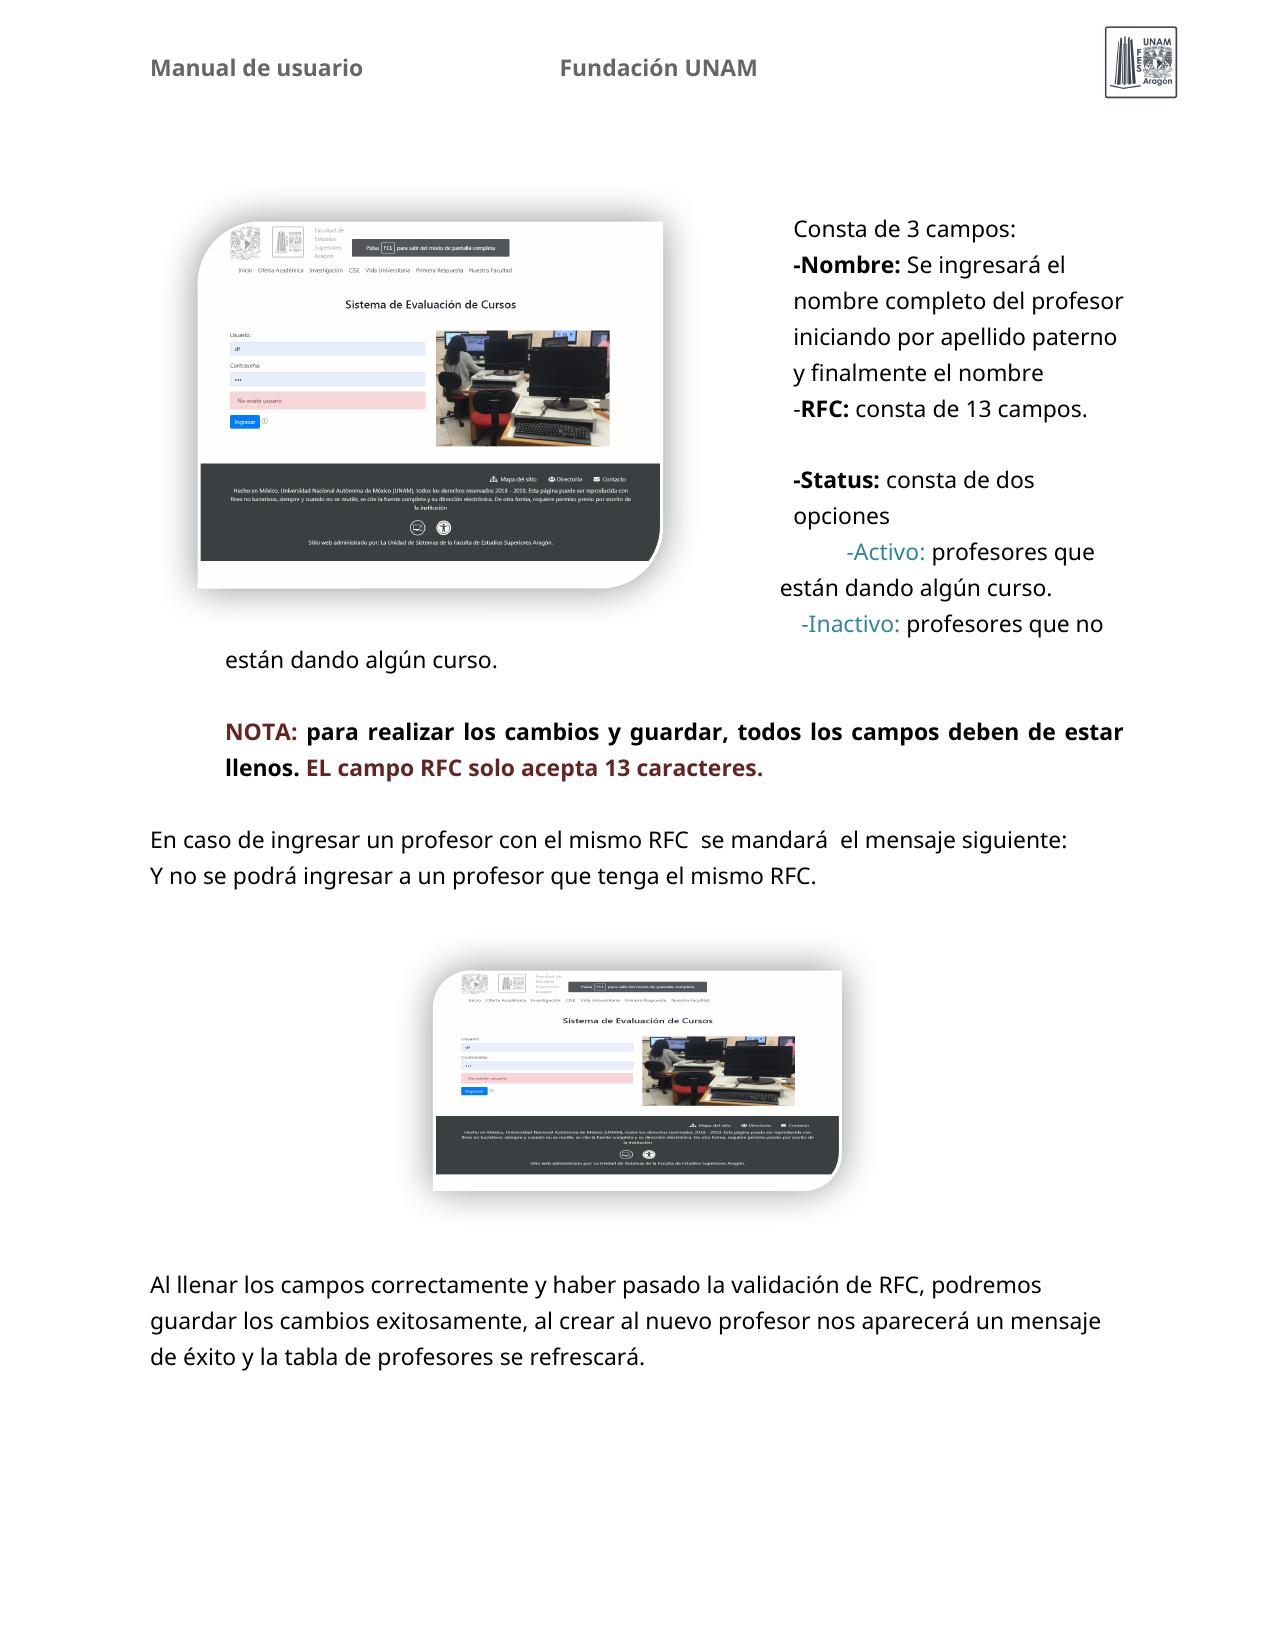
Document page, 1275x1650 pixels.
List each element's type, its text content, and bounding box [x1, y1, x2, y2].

text -Status: consta de dos opciones [689, 464, 1125, 532]
text -Inactivo: profesores que no están dando algún curso. [225, 608, 1125, 675]
text -Activo: profesores que están dando algún curso. [645, 536, 1125, 603]
text Consta de 3 campos: [680, 213, 1125, 244]
text -Nombre: Se ingresará el nombre completo del profesor iniciando por apellido paterno y finalmente el nombre [690, 249, 1125, 388]
text NOTA: para realizar los cambios y guardar, todos los campos deben de estar llenos. EL campo RFC solo acepta 13 caracteres. [225, 716, 1125, 783]
text -RFC: consta de 13 campos. [690, 392, 1125, 424]
text Al llenar los campos correctamente y haber pasado la validación de RFC, podremos guardar los cambios exitosamente, al crear al nuevo profesor nos aparecerá un mensaje de éxito y la tabla de profesores se refrescará. [150, 1269, 1125, 1372]
text Y no se podrá ingresar a un profesor que tenga el mismo RFC. [150, 860, 1125, 891]
text En caso de ingresar un profesor con el mismo RFC se mandará el mensaje siguiente: [150, 824, 1125, 855]
picture [1100, 21, 1179, 100]
